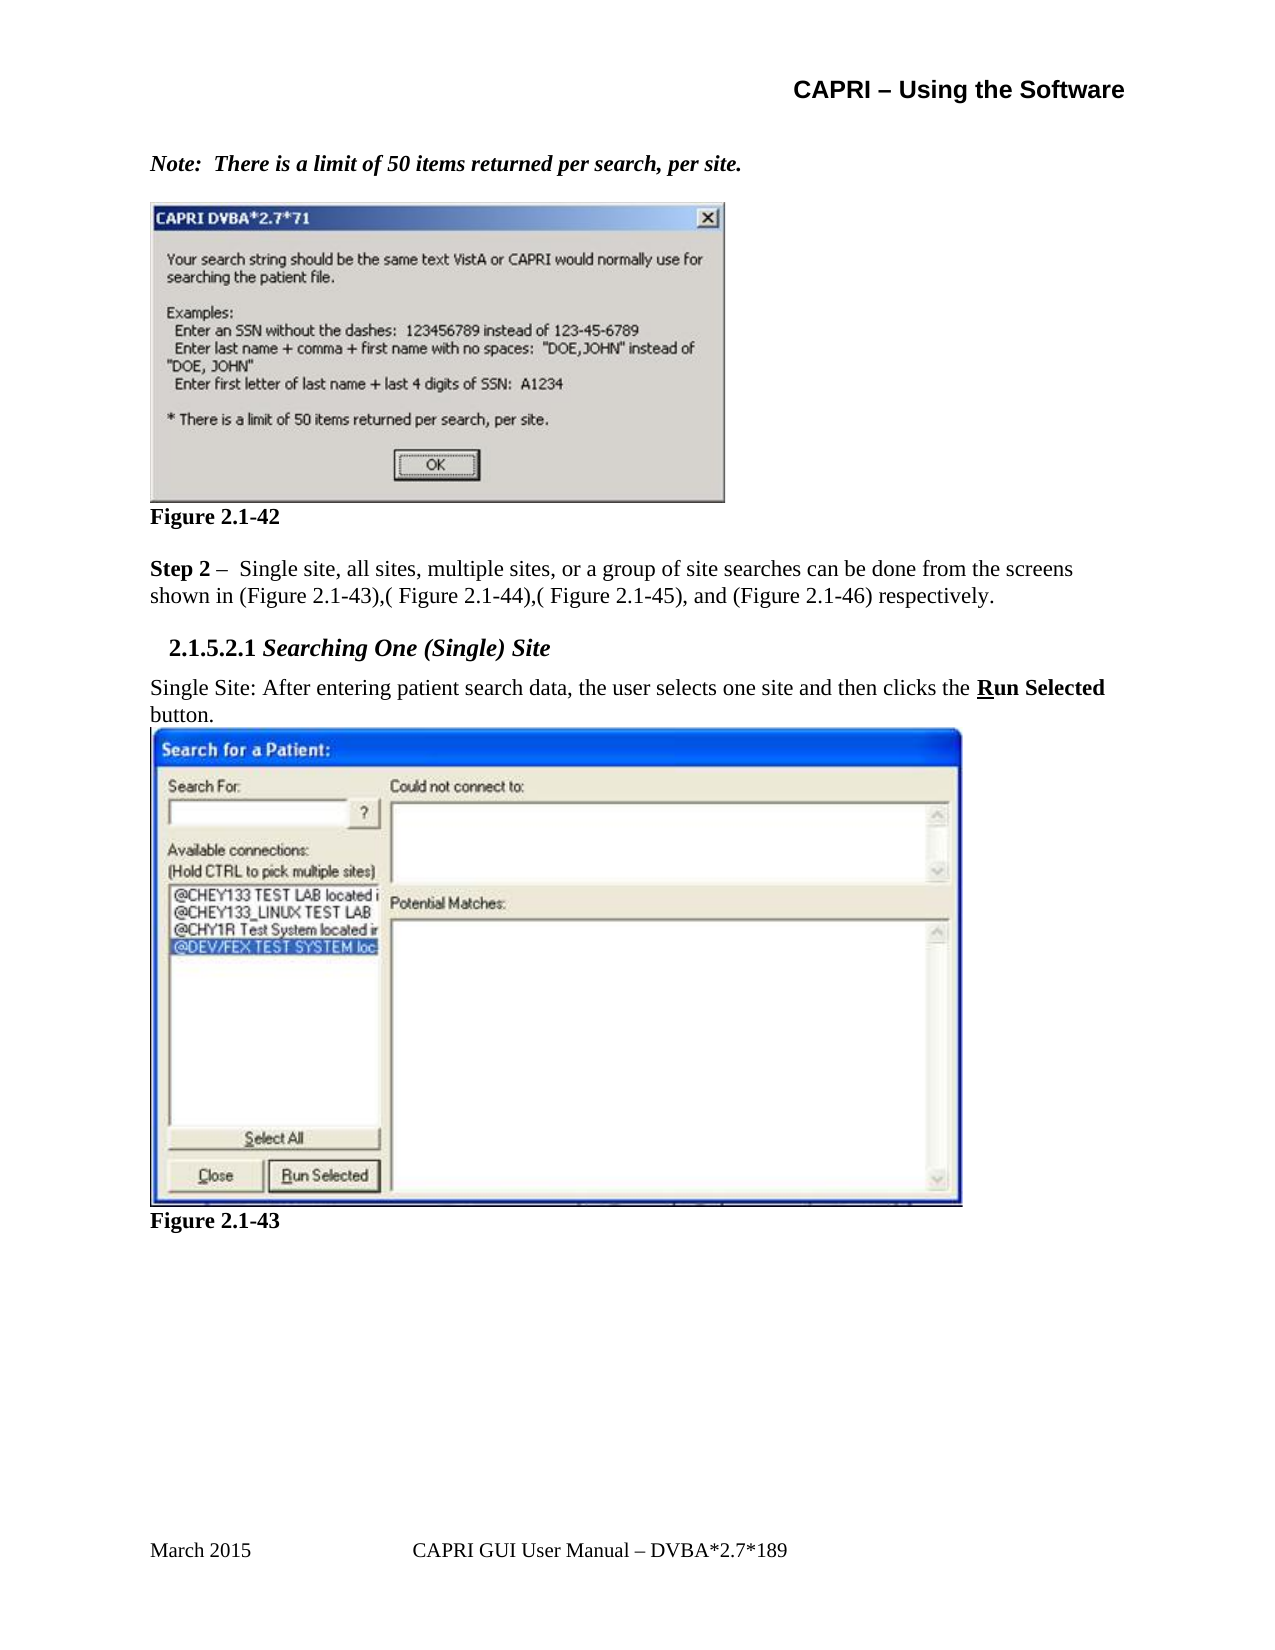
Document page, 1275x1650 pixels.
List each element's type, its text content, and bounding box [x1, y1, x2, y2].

text Single Site: After entering patient search data, the user selects one site and then clicks the Run Selected button. [150, 674, 1125, 727]
picture [150, 727, 963, 1207]
text Note: There is a limit of 50 items returned per search, per site. [150, 150, 1125, 176]
picture [150, 202, 725, 503]
subtitle Searching One (Single) Site [169, 633, 1125, 662]
